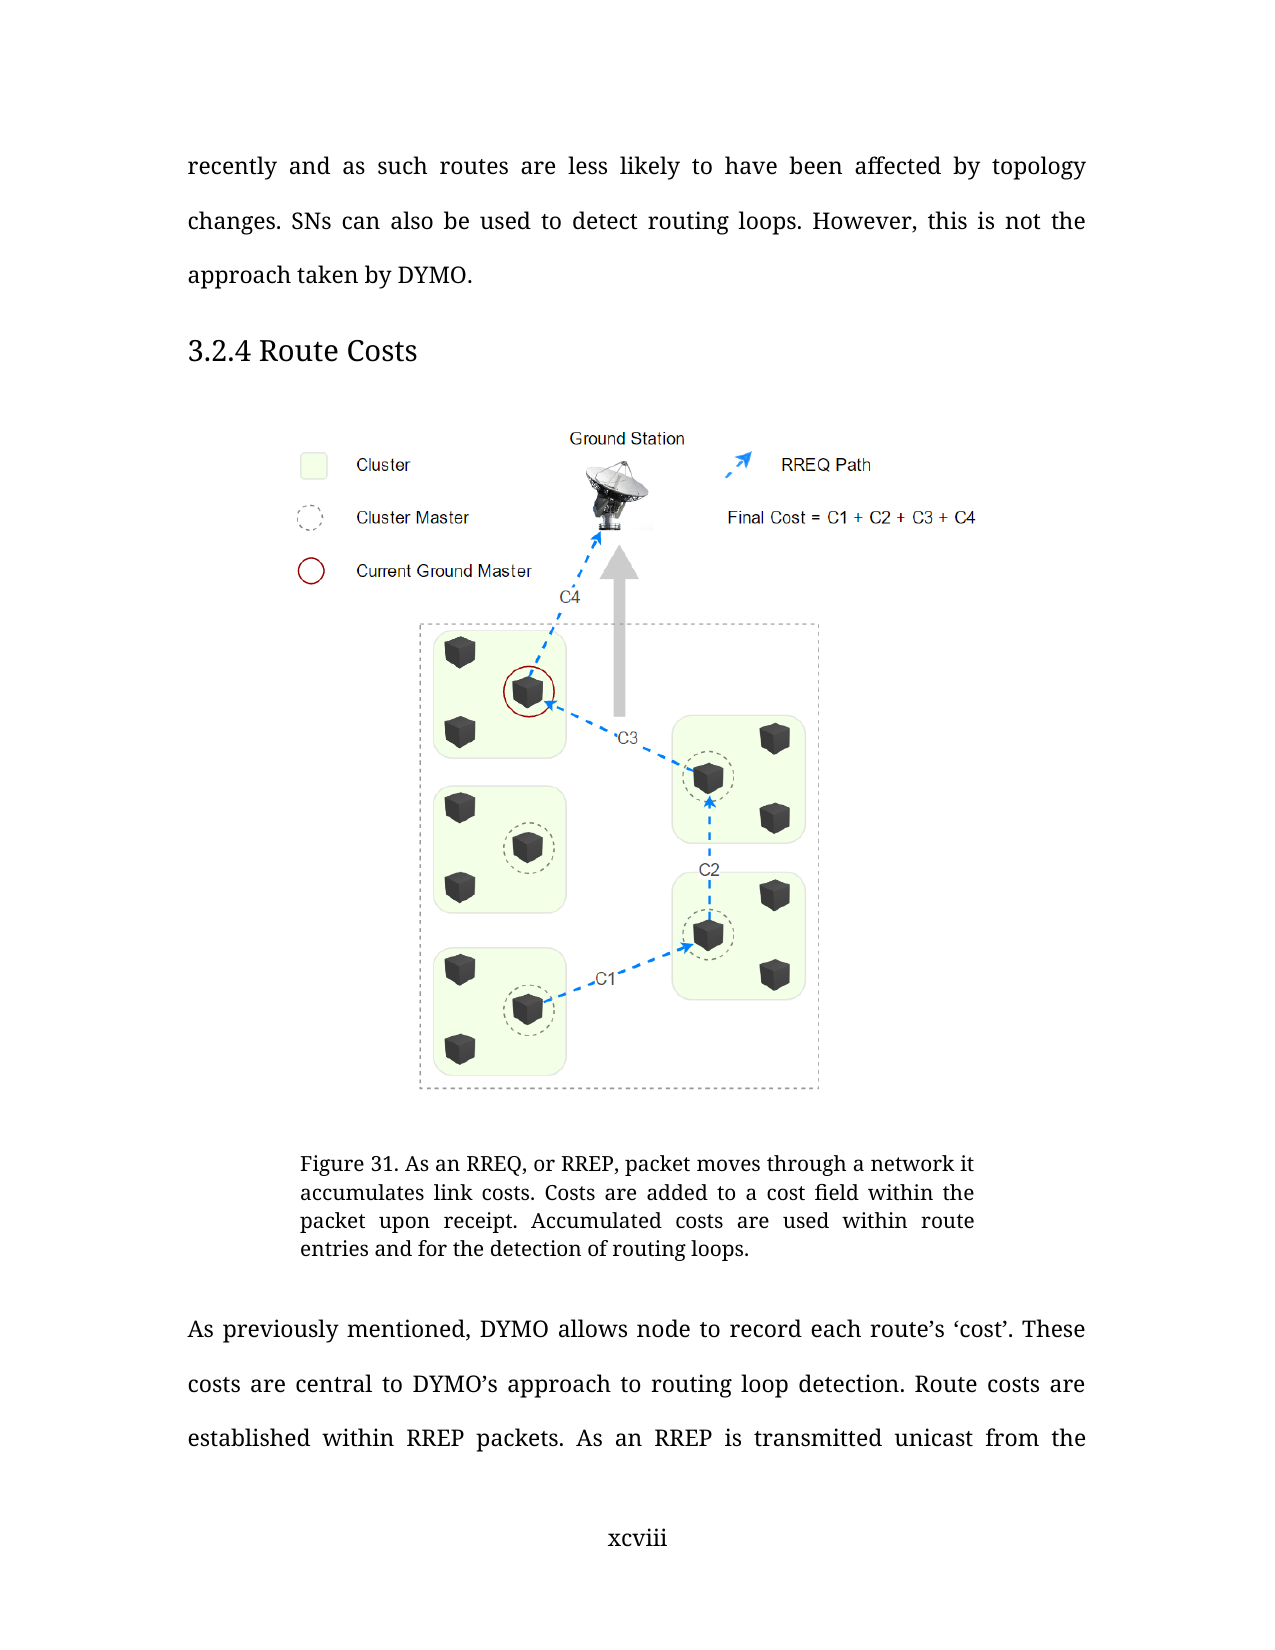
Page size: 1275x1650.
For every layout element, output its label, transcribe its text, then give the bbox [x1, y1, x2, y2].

text Figure 31. As an RREQ, or RREP, packet moves through a network it accumulates link costs. Costs are added to a cost field within the packet upon receipt. Accumulated costs are used within route entries and for the detection of routing loops. [300, 1149, 975, 1263]
subtitle Route Costs [187, 331, 1087, 370]
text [187, 1313, 1087, 1454]
picture [286, 416, 988, 1109]
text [187, 150, 1087, 291]
